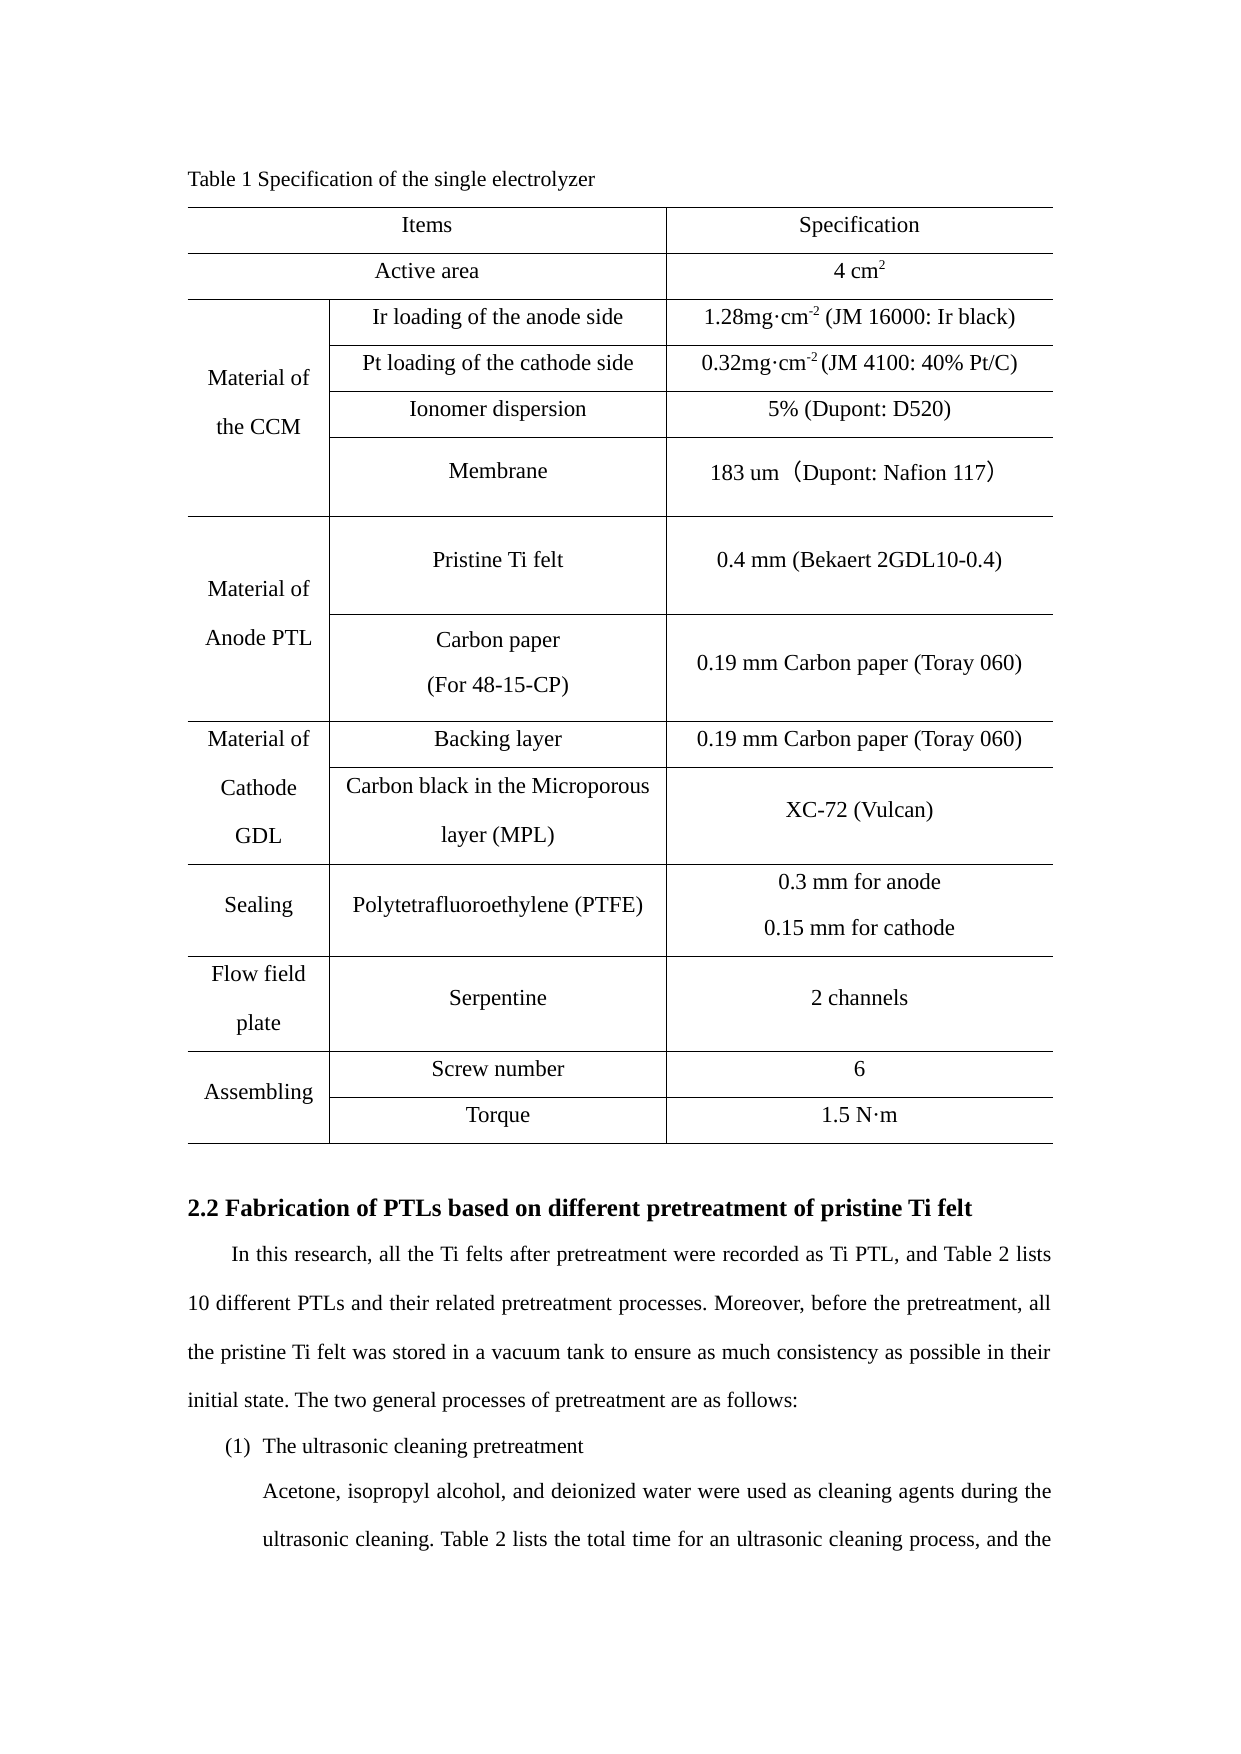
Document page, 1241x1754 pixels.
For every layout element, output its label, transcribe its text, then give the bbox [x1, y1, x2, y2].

table_cell Screw number [330, 1052, 666, 1097]
table_cell Material of Cathode GDL [188, 722, 329, 864]
table_cell Pt loading of the cathode side [330, 346, 666, 391]
list The ultrasonic cleaning pretreatment [225, 1429, 1053, 1461]
table_cell 0.32mg·cm-2 (JM 4100: 40% Pt/C) [667, 346, 1053, 391]
table_cell Pristine Ti felt [330, 517, 666, 614]
table_cell Ir loading of the anode side [330, 300, 666, 345]
table_cell Active area [188, 254, 666, 299]
text Table 1 Specification of the single electrolyzer [187, 162, 1053, 194]
table_cell Material of the CCM [188, 300, 329, 516]
text In this research, all the Ti felts after pretreatment were recorded as Ti PTL, and Table 2 lists 10 different PTLs and their related pretreatment processes. Moreover, before the pretreatment, all the pristine Ti felt was stored in a vacuum tank to ensure as much consistency as possible in their initial state. The two general processes of pretreatment are as follows: [187, 1238, 1053, 1416]
table_header Specification [667, 208, 1053, 253]
table_cell Flow field plate [188, 957, 329, 1051]
table_cell Material of Anode PTL [188, 517, 329, 721]
table_cell 0.3 mm for anode 0.15 mm for cathode [667, 865, 1053, 956]
table_cell 183 um（Dupont: Nafion 117） [667, 438, 1053, 516]
table_cell Polytetrafluoroethylene (PTFE) [330, 865, 666, 956]
table_cell Torque [330, 1098, 666, 1143]
table_cell Membrane [330, 438, 666, 516]
table_cell Assembling [188, 1052, 329, 1143]
table_cell 1.28mg·cm-2 (JM 16000: Ir black) [667, 300, 1053, 345]
table_cell 2 channels [667, 957, 1053, 1051]
table_cell Backing layer [330, 722, 666, 767]
table_cell Sealing [188, 865, 329, 956]
table_cell 0.4 mm (Bekaert 2GDL10-0.4) [667, 517, 1053, 614]
table_cell 5% (Dupont: D520) [667, 392, 1053, 437]
table_cell 6 [667, 1052, 1053, 1097]
table_cell 0.19 mm Carbon paper (Toray 060) [667, 615, 1053, 721]
table_cell 0.19 mm Carbon paper (Toray 060) [667, 722, 1053, 767]
table_cell XC-72 (Vulcan) [667, 768, 1053, 864]
text 2.2 Fabrication of PTLs based on different pretreatment of pristine Ti felt [187, 1191, 1053, 1223]
table_cell 1.5 N·m [667, 1098, 1053, 1143]
table_header Items [188, 208, 666, 253]
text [262, 1474, 1053, 1555]
table_cell Serpentine [330, 957, 666, 1051]
table_cell Carbon paper (For 48-15-CP) [330, 615, 666, 721]
table_cell Ionomer dispersion [330, 392, 666, 437]
table_cell Carbon black in the Microporous layer (MPL) [330, 768, 666, 864]
table_cell 4 cm2 [667, 254, 1053, 299]
